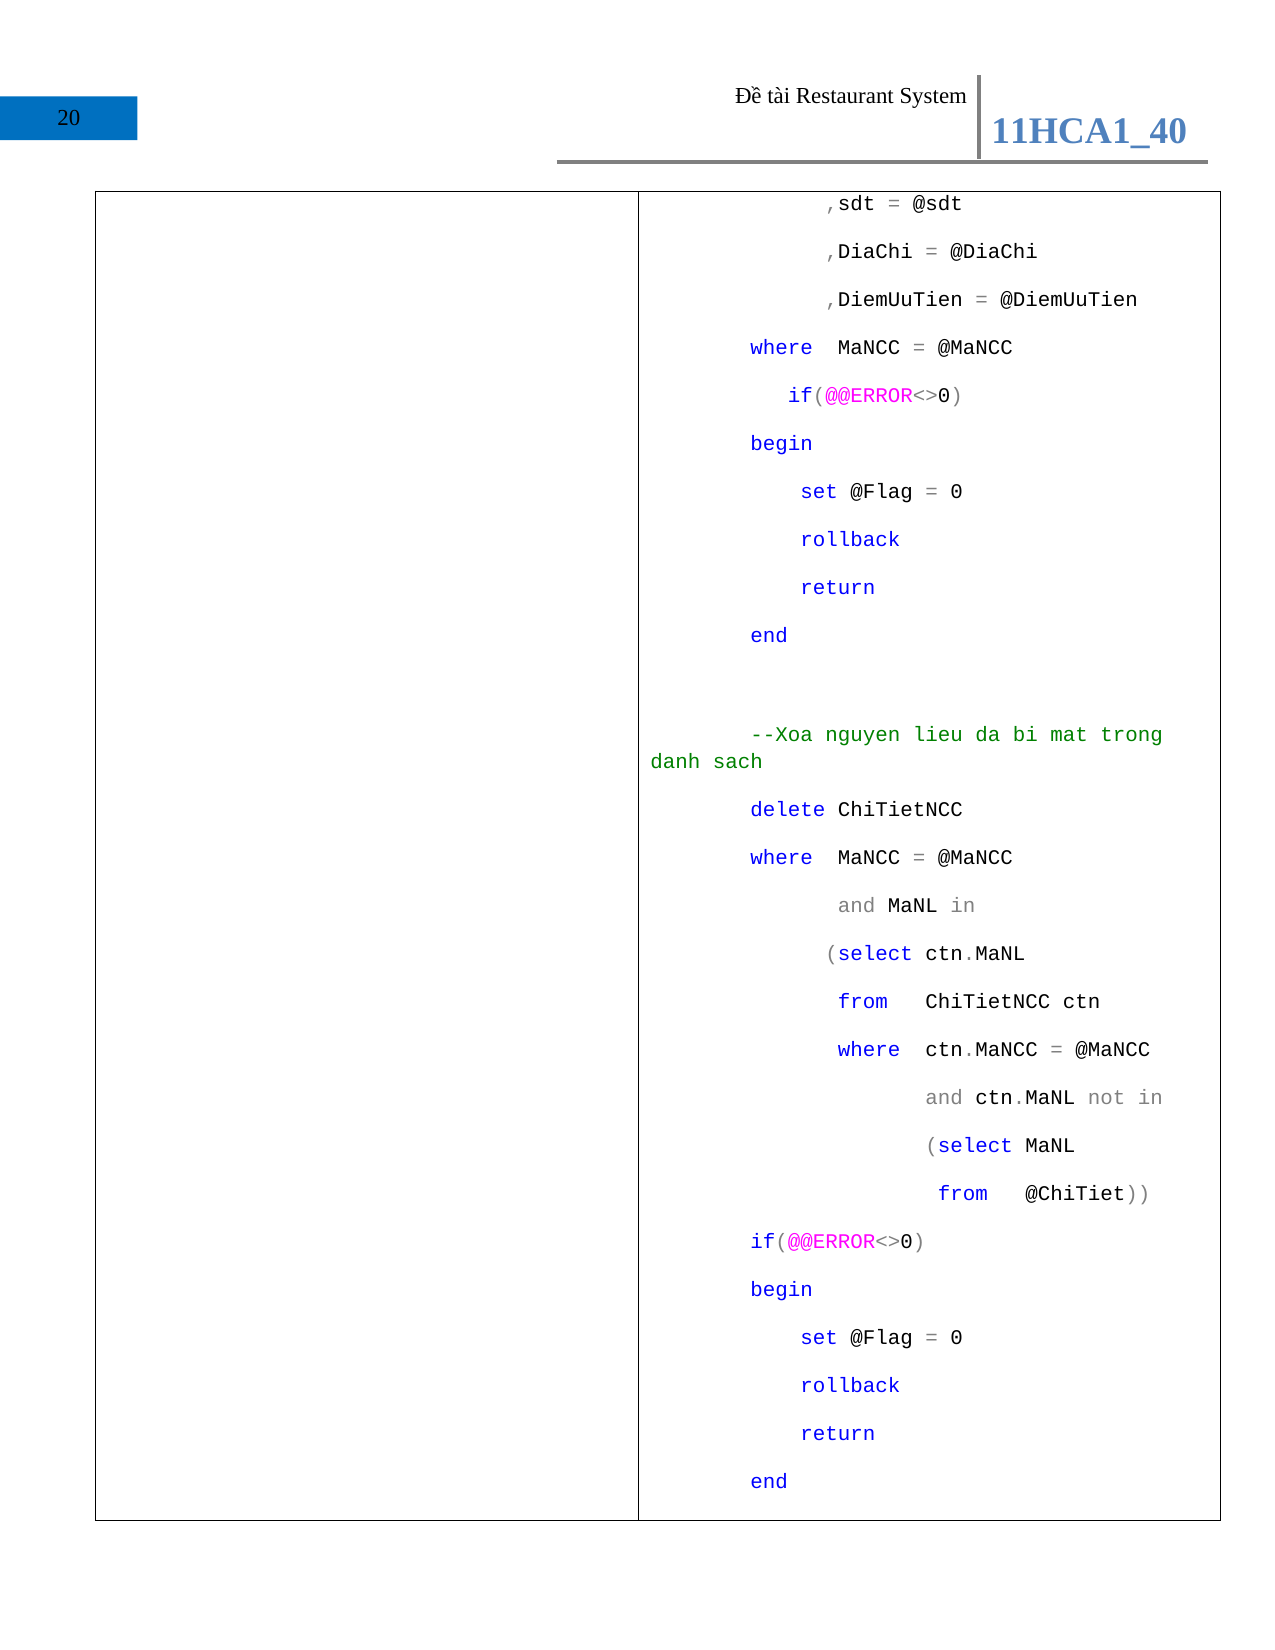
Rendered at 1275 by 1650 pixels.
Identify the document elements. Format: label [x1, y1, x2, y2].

table_cell [639, 192, 1220, 1520]
table_cell [96, 192, 638, 1520]
